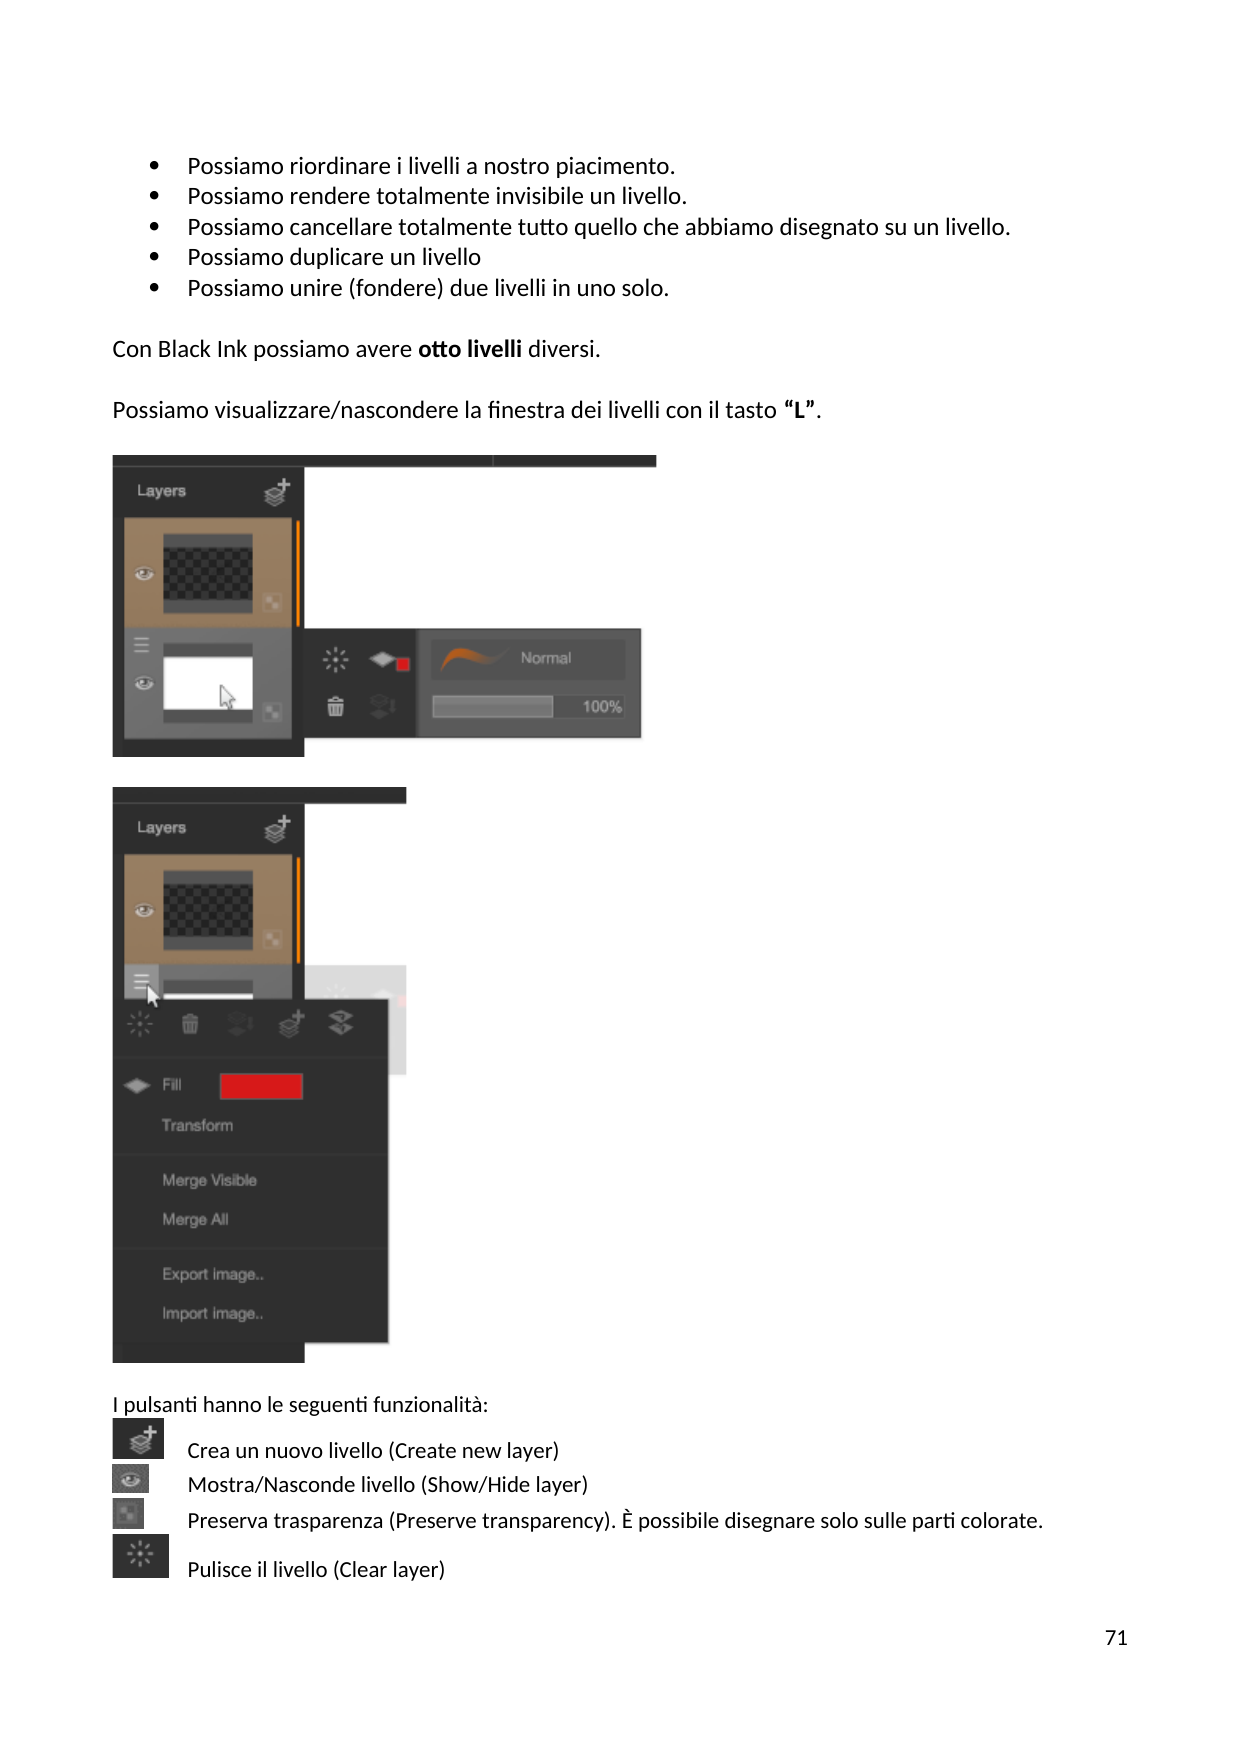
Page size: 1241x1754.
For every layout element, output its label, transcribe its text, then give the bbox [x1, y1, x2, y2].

list Possiamo riordinare i livelli a nostro piacimento. [150, 150, 1128, 181]
picture [112, 1498, 144, 1529]
picture [112, 1418, 164, 1459]
picture [112, 1534, 169, 1578]
list Possiamo cancellare totalmente tutto quello che abbiamo disegnato su un livello. [150, 211, 1128, 242]
text I pulsanti hanno le seguenti funzionalità: [112, 1390, 1128, 1418]
text Possiamo visualizzare/nascondere la finestra dei livelli con il tasto “L”. [112, 394, 1128, 425]
picture [112, 1464, 149, 1493]
text Crea un nuovo livello (Create new layer) [112, 1418, 1128, 1465]
text Pulisce il livello (Clear layer) [112, 1534, 1128, 1583]
picture [112, 455, 657, 757]
picture [112, 787, 407, 1363]
text Mostra/Nasconde livello (Show/Hide layer) [112, 1465, 1128, 1499]
list Possiamo duplicare un livello [150, 242, 1128, 272]
list Possiamo rendere totalmente invisibile un livello. [150, 181, 1128, 211]
text Preserva trasparenza (Preserve transparency). È possibile disegnare solo sulle parti colorate. [112, 1499, 1128, 1534]
list Possiamo unire (fondere) due livelli in uno solo. [150, 272, 1128, 303]
text Con Black Ink possiamo avere otto livelli diversi. [112, 333, 1128, 364]
